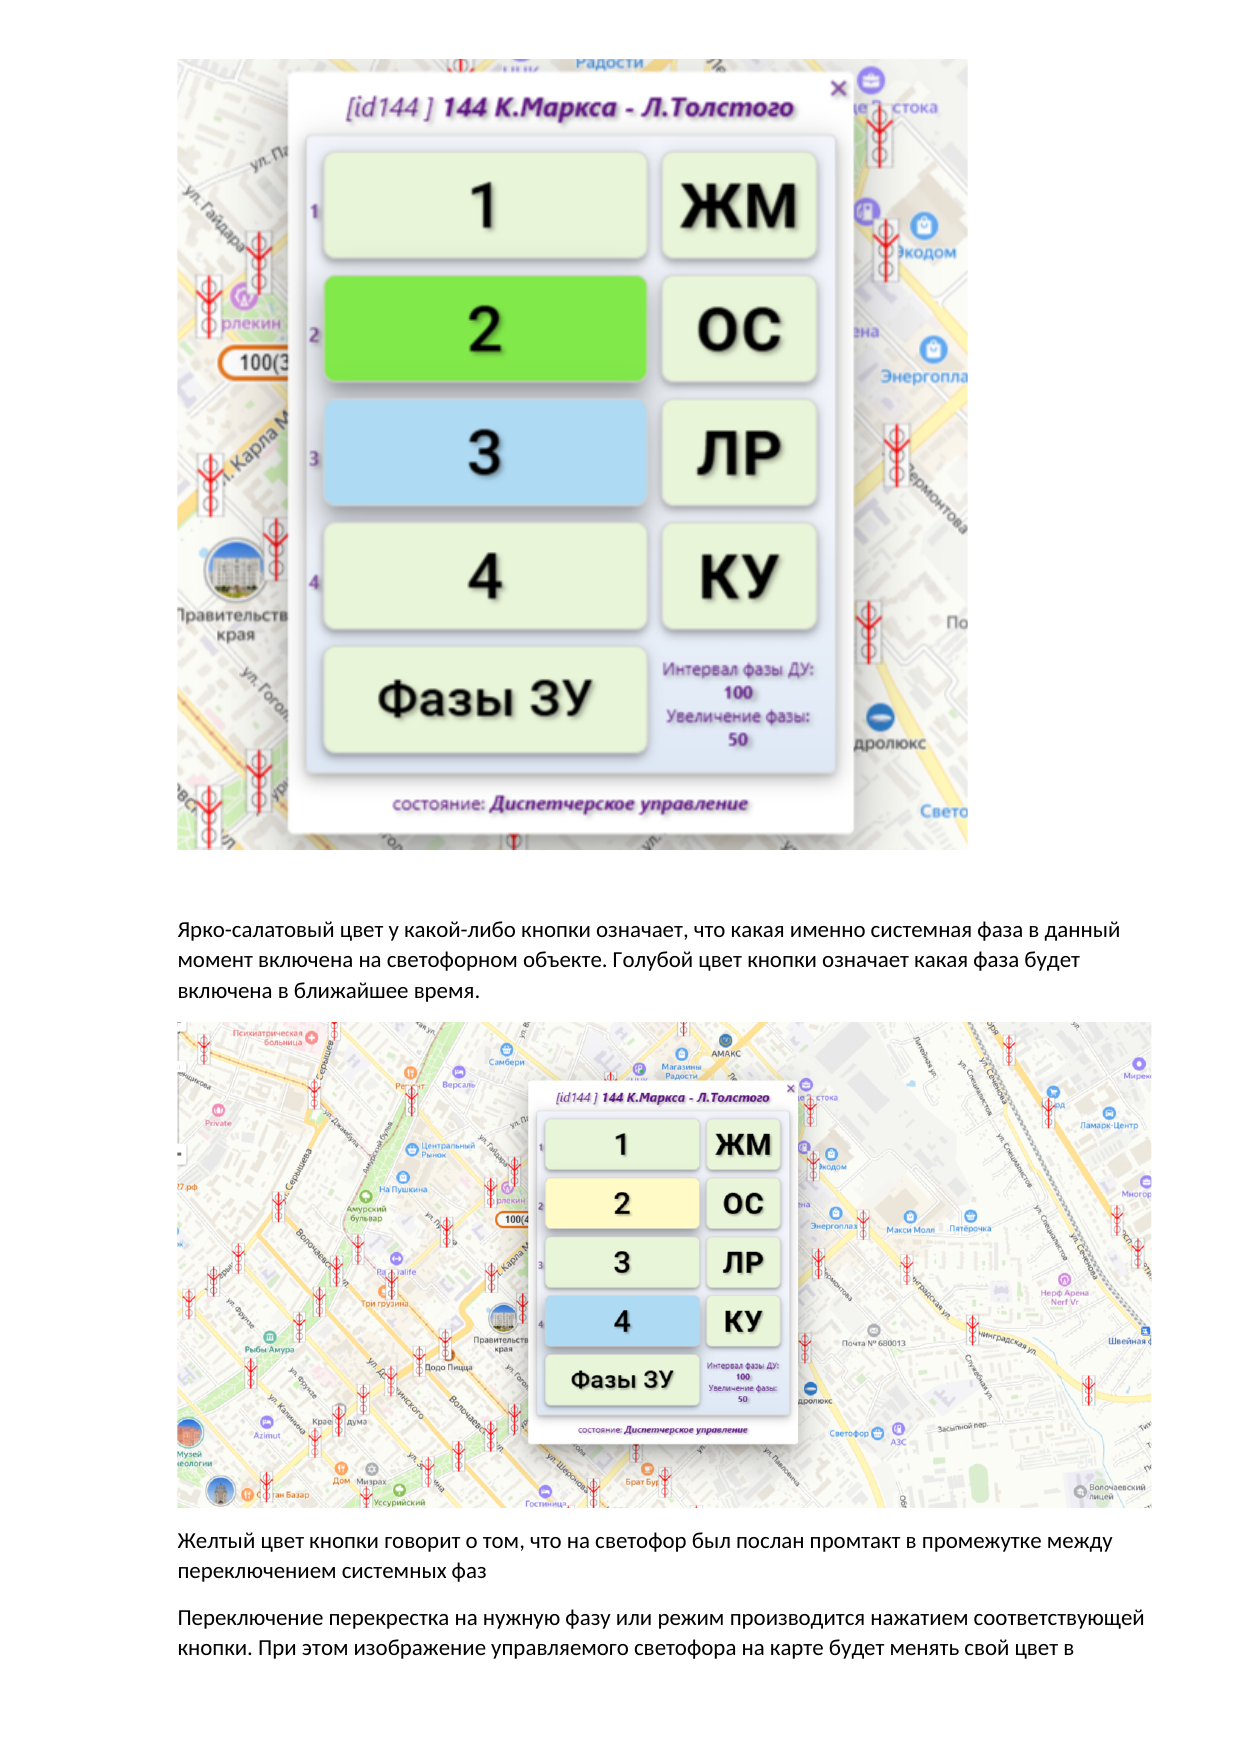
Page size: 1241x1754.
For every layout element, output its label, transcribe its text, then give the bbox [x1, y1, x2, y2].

picture [177, 1022, 1152, 1508]
text Желтый цвет кнопки говорит о том, что на светофор был послан промтакт в промежутке между переключением системных фаз [177, 1526, 1152, 1584]
text Ярко-салатовый цвет у какой-либо кнопки означает, что какая именно системная фаза в данный момент включена на светофорном объекте. Голубой цвет кнопки означает какая фаза будет включена в ближайшее время. [177, 915, 1152, 1004]
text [177, 1603, 1152, 1661]
picture [177, 59, 968, 850]
